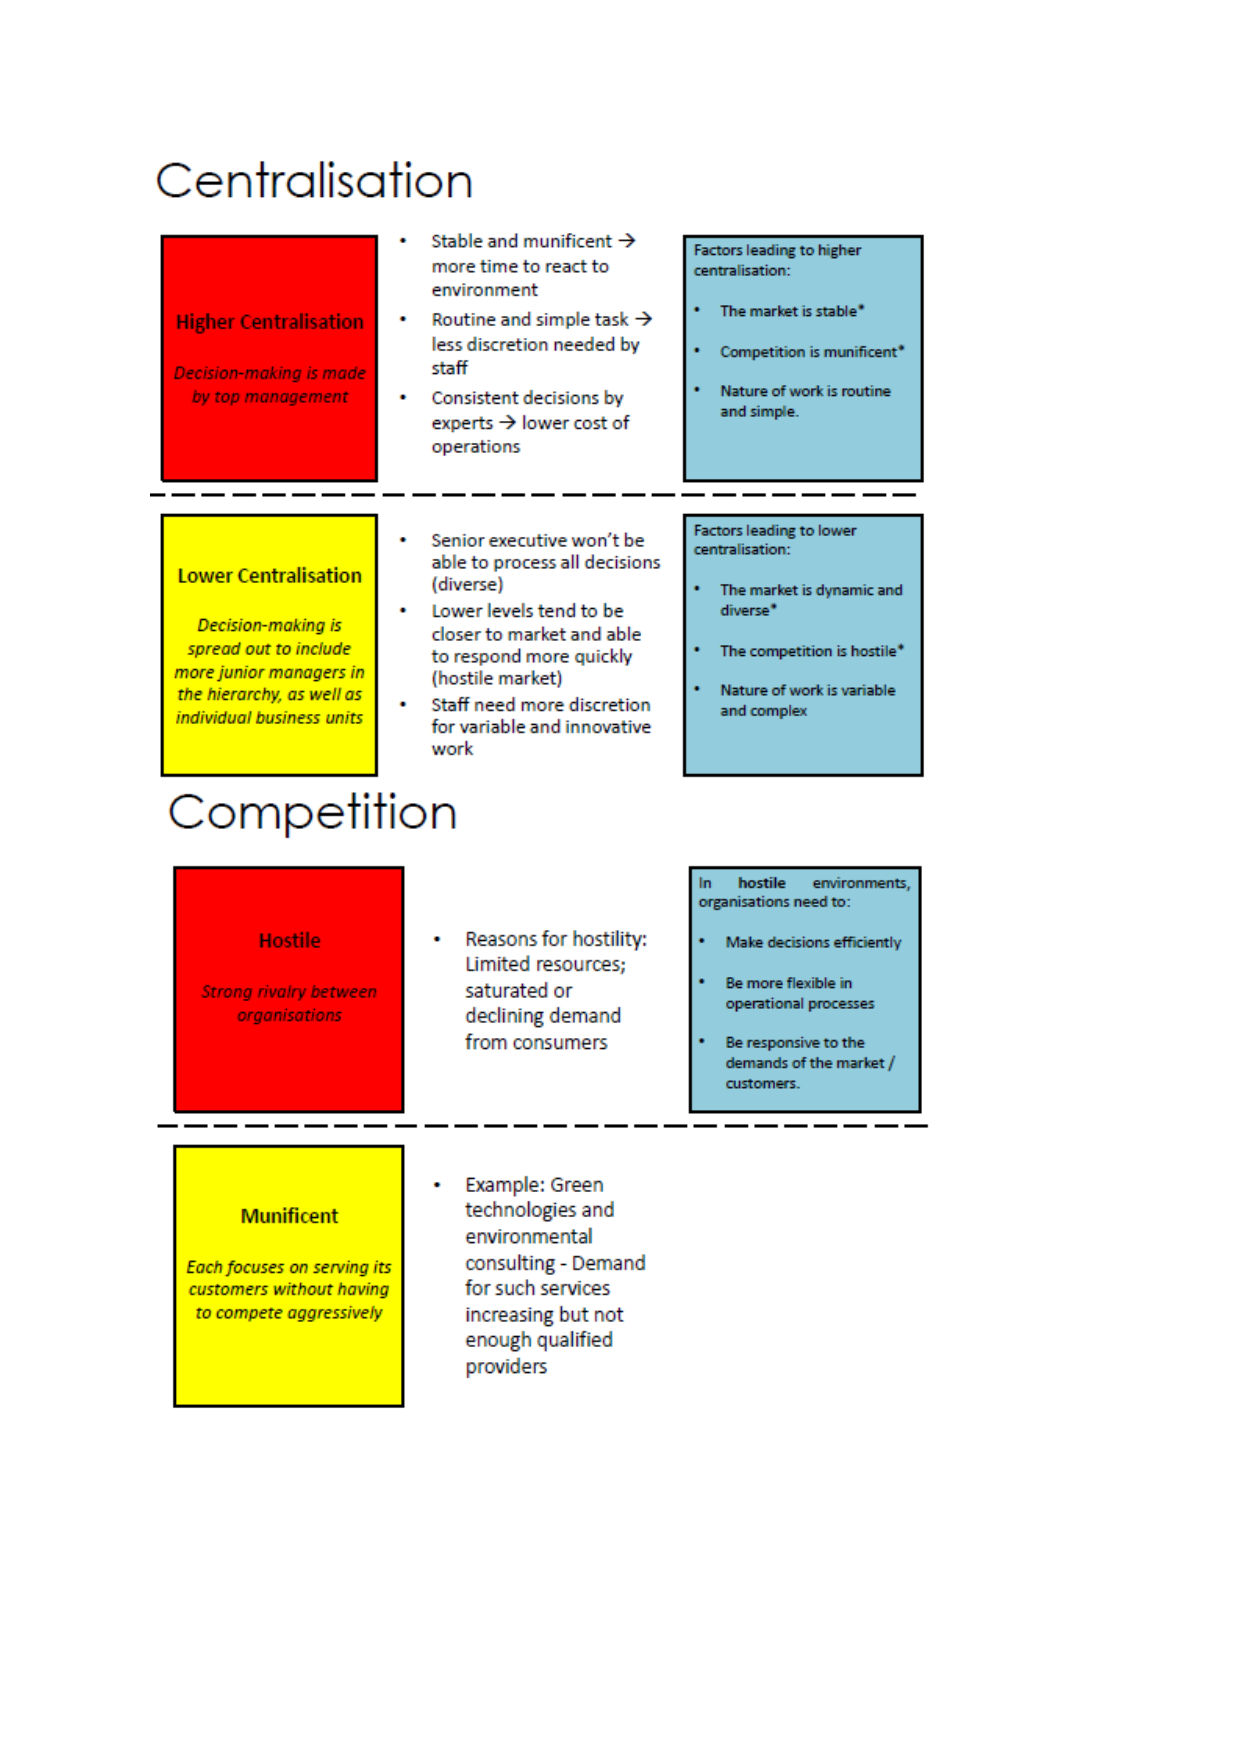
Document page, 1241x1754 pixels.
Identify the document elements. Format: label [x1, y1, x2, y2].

picture [150, 150, 935, 784]
picture [150, 785, 936, 1419]
